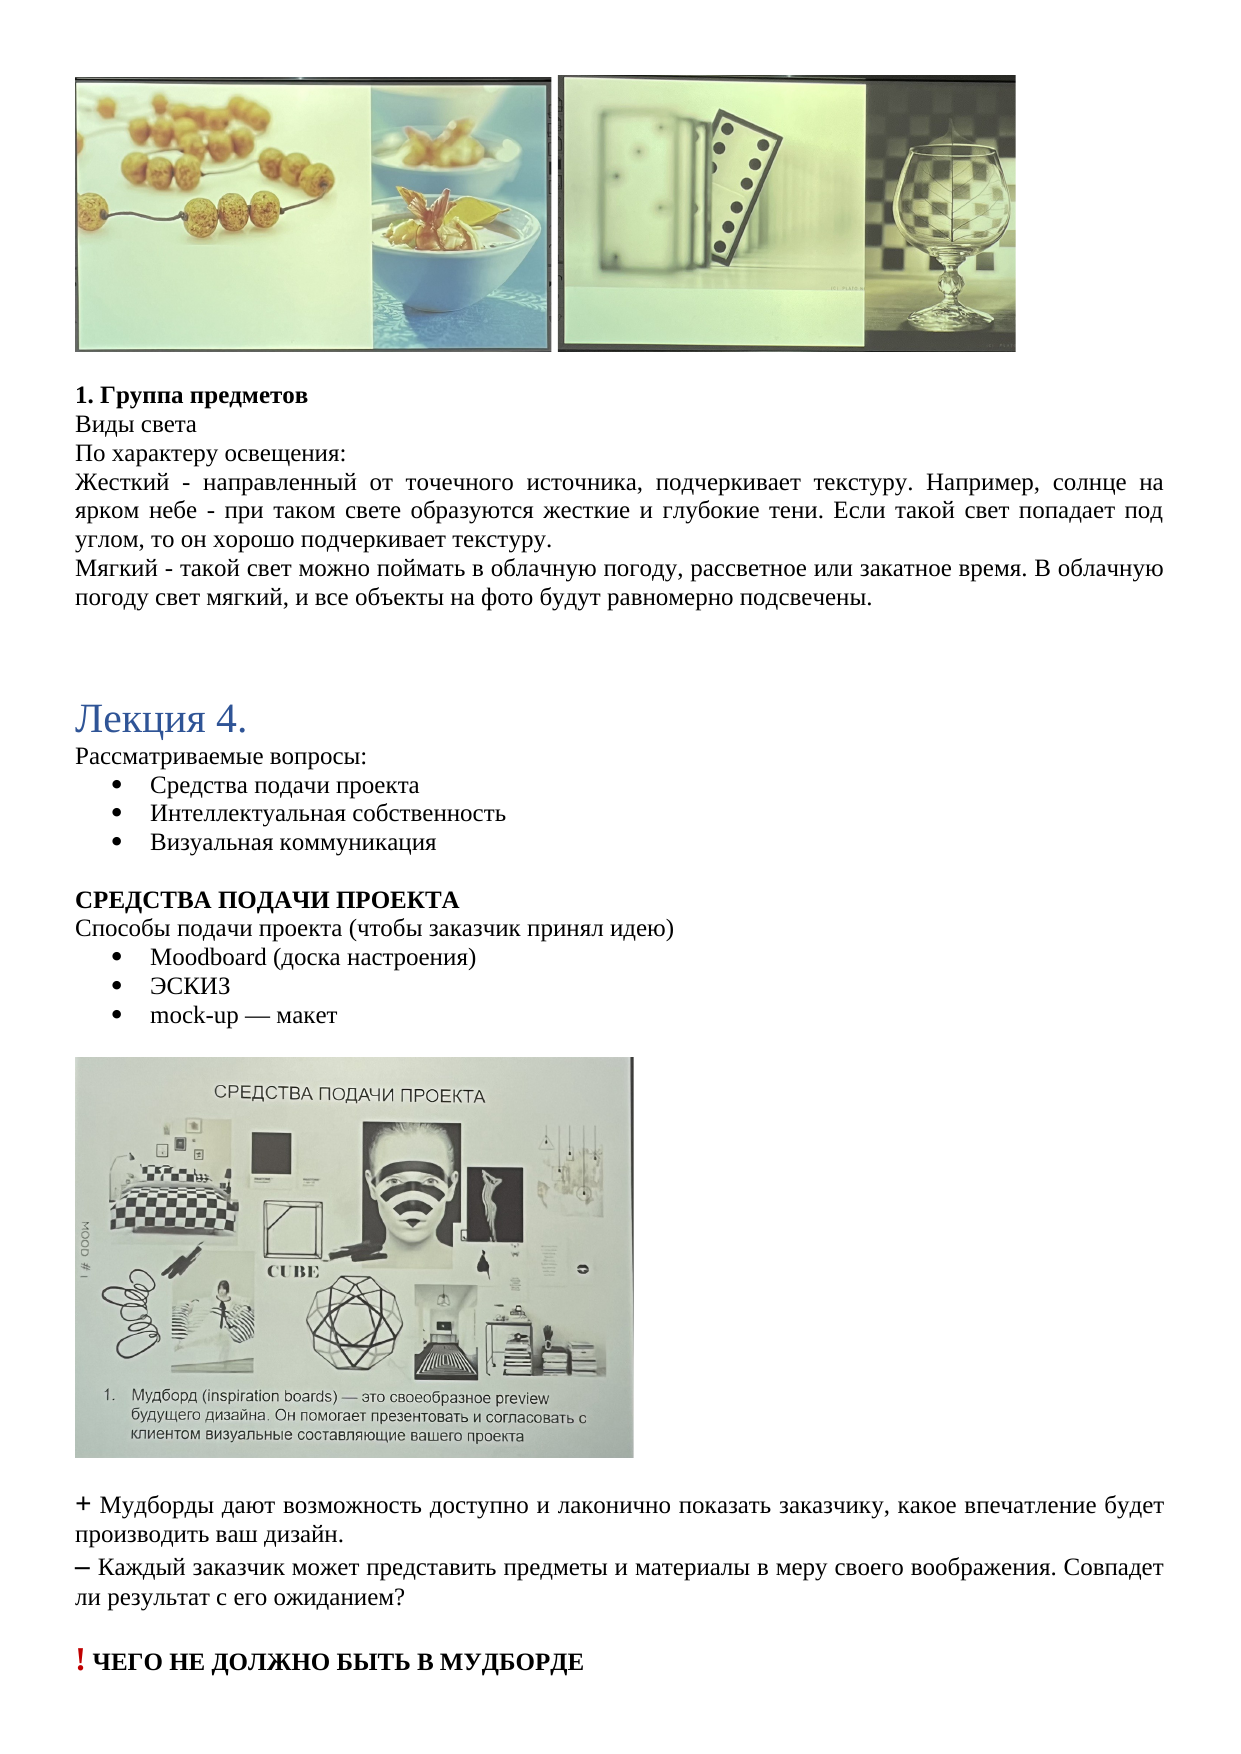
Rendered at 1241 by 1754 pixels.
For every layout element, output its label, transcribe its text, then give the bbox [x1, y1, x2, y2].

list Moodboard (доска настроения) [112, 942, 1165, 971]
list Средства подачи проекта [112, 770, 1165, 798]
text Рассматриваемые вопросы: [75, 741, 1165, 770]
text СРЕДСТВА ПОДАЧИ ПРОЕКТА [75, 885, 1165, 913]
picture [557, 75, 1016, 352]
list mock-up — макет [112, 1000, 1165, 1028]
subtitle Лекция 4. [75, 693, 1165, 741]
picture [75, 1057, 634, 1458]
text Мягкий - такой свет можно поймать в облачную погоду, рассветное или закатное время. В облачную погоду свет мягкий, и все объекты на фото будут равномерно подсвечены. [75, 553, 1165, 611]
text Виды света [75, 409, 1165, 438]
list Интеллектуальная собственность [112, 798, 1165, 827]
text Жесткий - направленный от точечного источника, подчеркивает текстуру. Например, солнце на ярком небе - при таком свете образуются жесткие и глубокие тени. Если такой свет попадает под углом, то он хорошо подчеркивает текстуру. [75, 467, 1165, 553]
text По характеру освещения: [75, 438, 1165, 467]
text 1. Группа предметов [75, 381, 1165, 409]
text – Каждый заказчик может представить предметы и материалы в меру своего воображения. Совпадет ли результат с его ожиданием? [75, 1548, 1165, 1611]
text Способы подачи проекта (чтобы заказчик принял идею) [75, 913, 1165, 942]
text + Мудборды дают возможность доступно и лаконично показать заказчику, какое впечатление будет производить ваш дизайн. [75, 1486, 1165, 1548]
text ! ЧЕГО НЕ ДОЛЖНО БЫТЬ В МУДБОРДЕ [75, 1639, 1165, 1678]
list ЭСКИЗ [112, 971, 1165, 1000]
picture [75, 77, 552, 352]
list Визуальная коммуникация [112, 827, 1165, 856]
